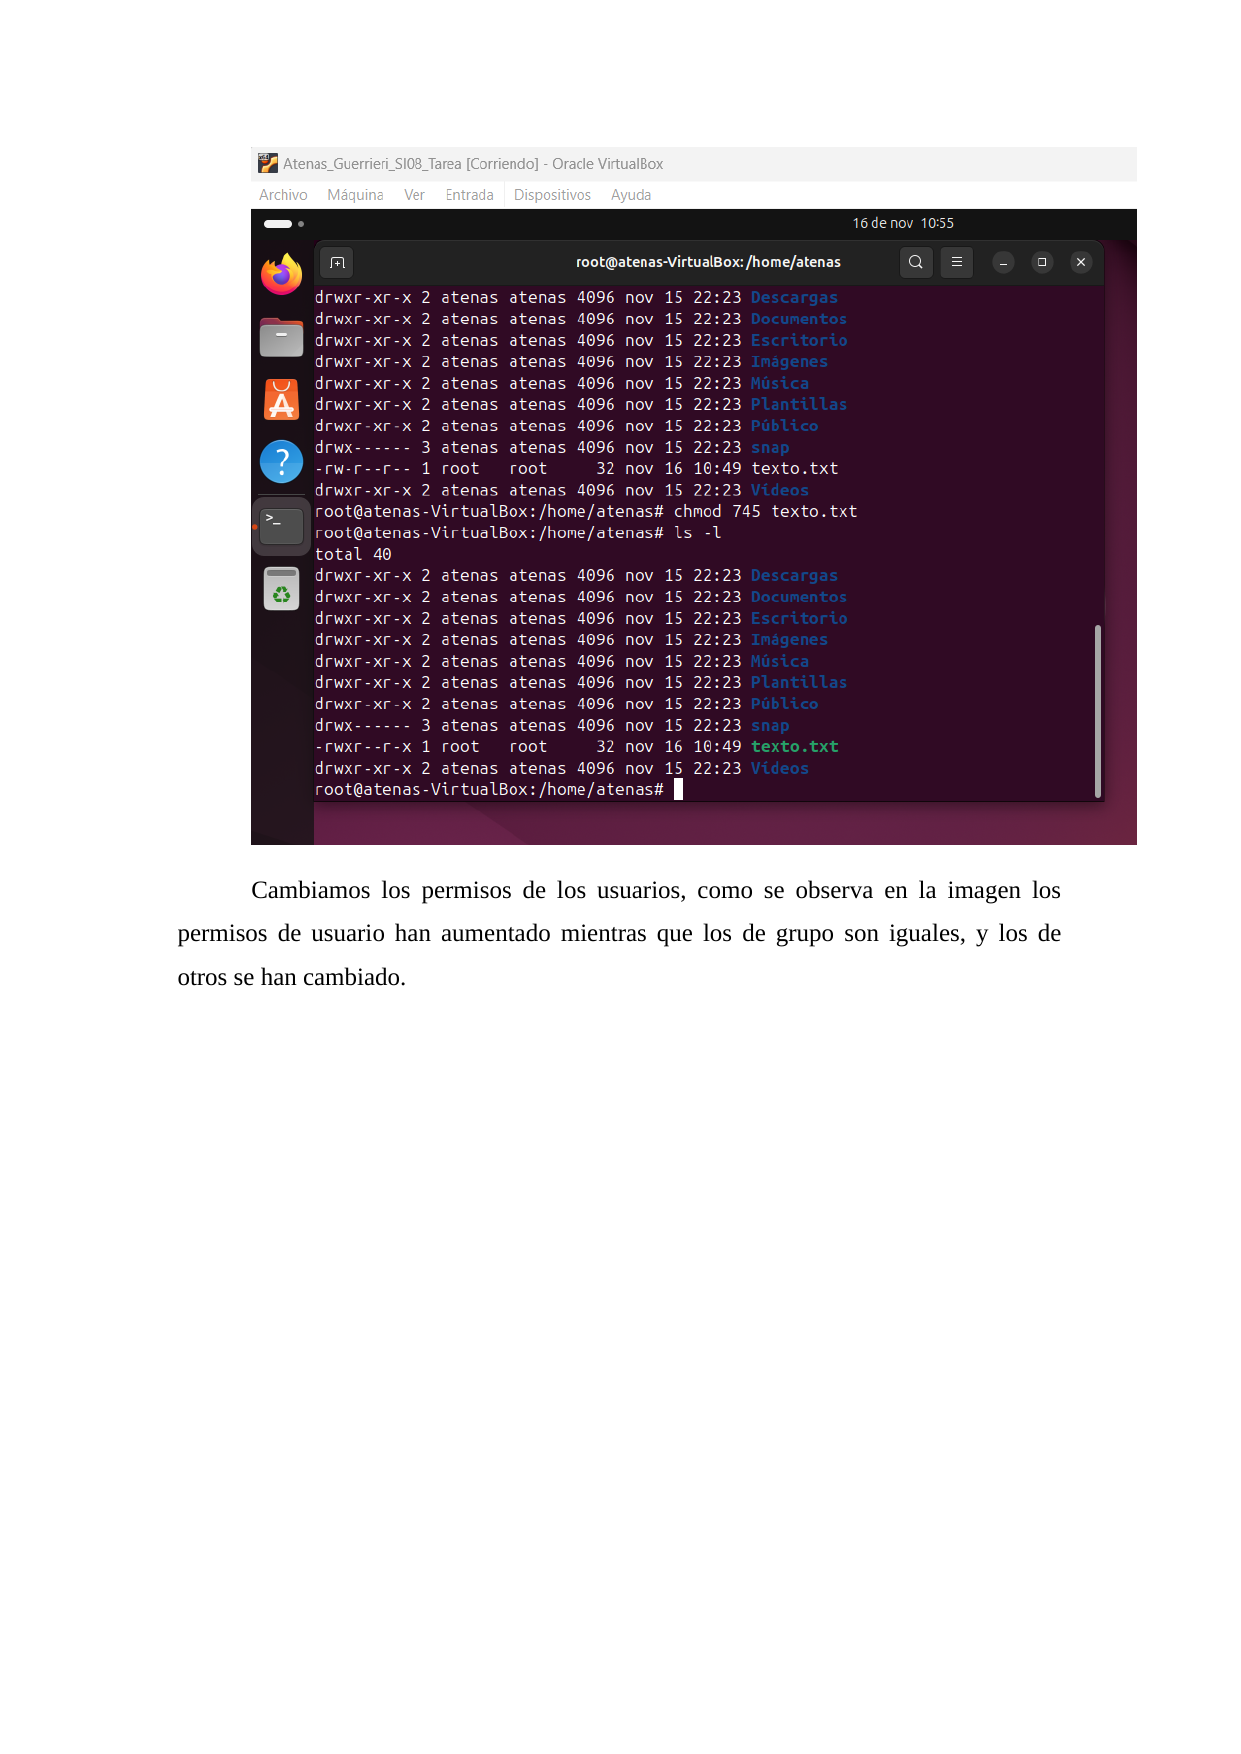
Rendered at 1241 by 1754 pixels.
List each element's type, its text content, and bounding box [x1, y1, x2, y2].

picture [251, 147, 1137, 845]
text Cambiamos los permisos de los usuarios, como se observa en la imagen los permisos de usuario han aumentado mientras que los de grupo son iguales, y los de otros se han cambiado. [177, 875, 1063, 990]
